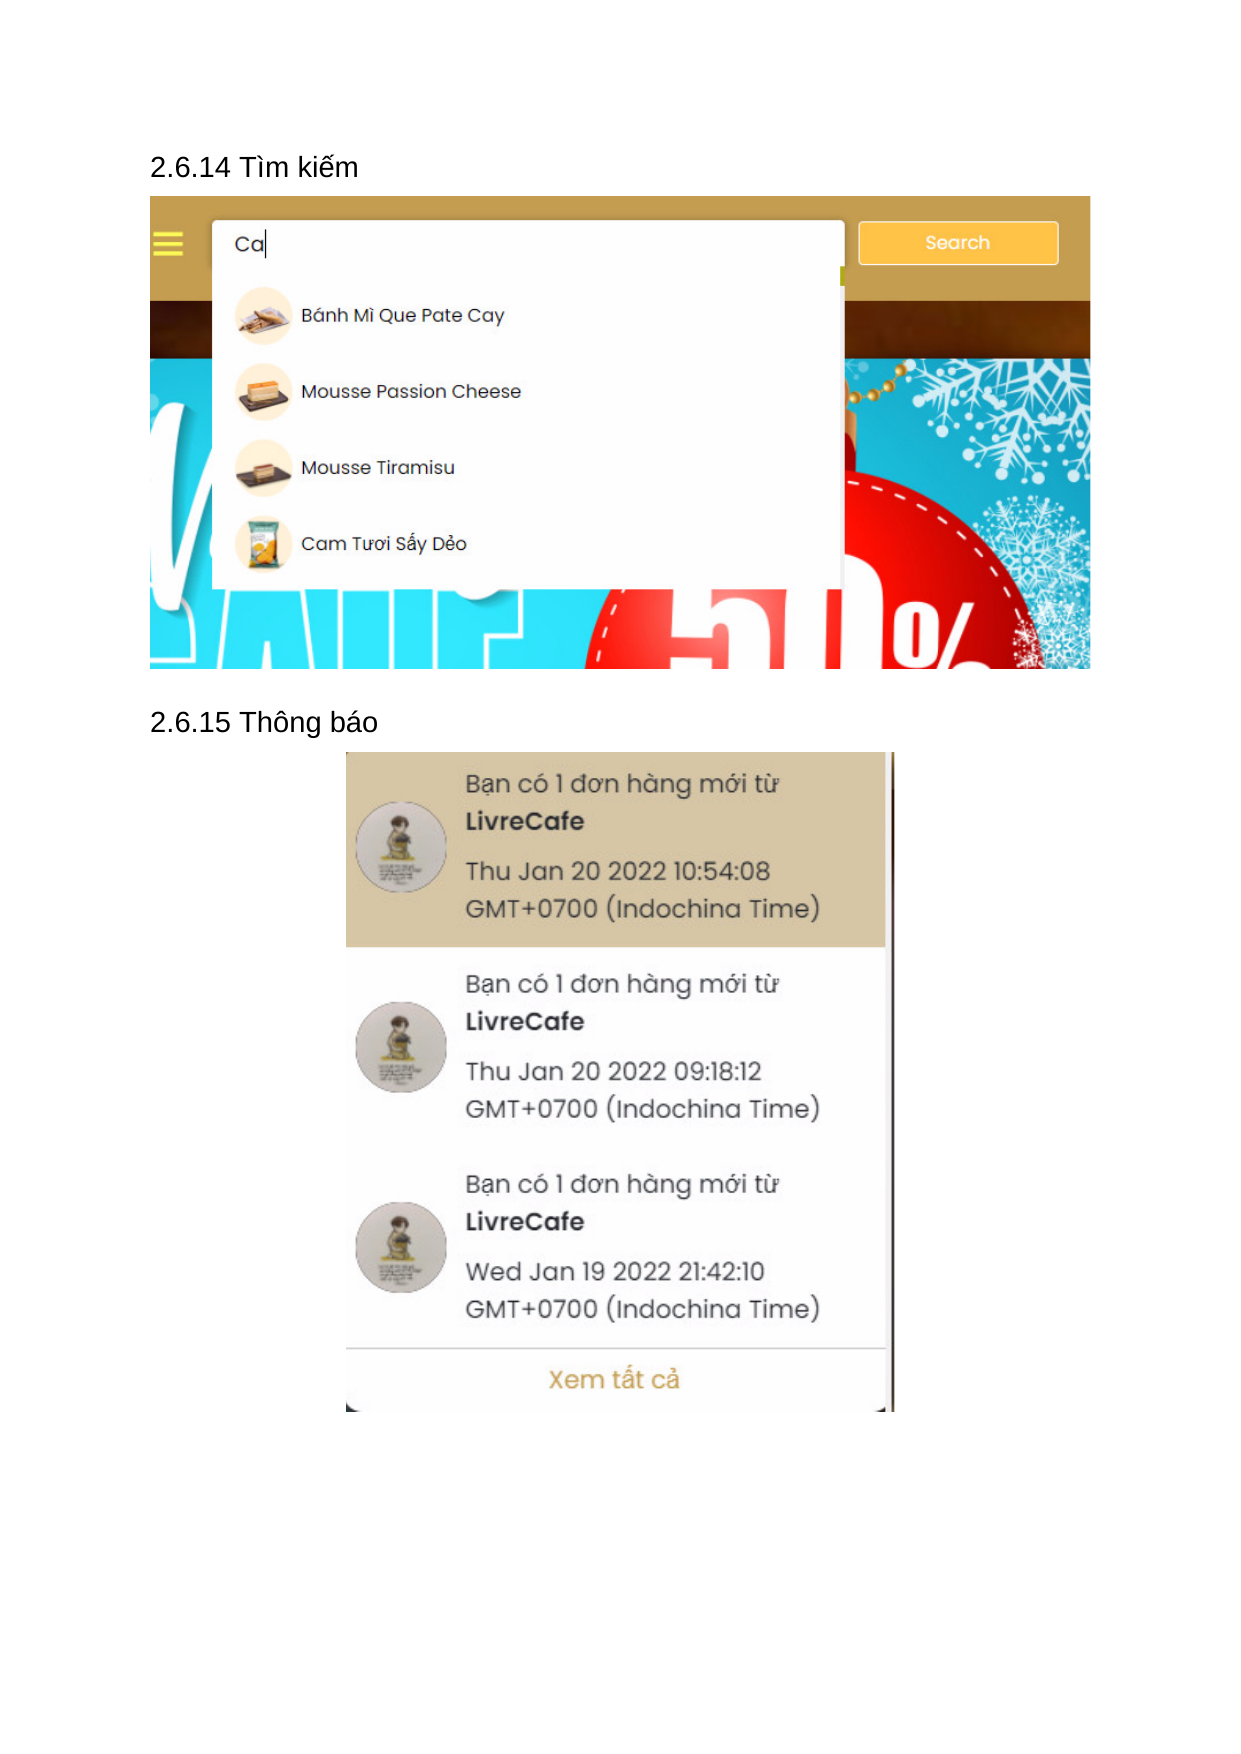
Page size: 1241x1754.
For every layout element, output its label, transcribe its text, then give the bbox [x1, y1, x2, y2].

subtitle 2.6.14 Tìm kiếm [150, 150, 1090, 183]
picture [346, 752, 895, 1412]
subtitle 2.6.15 Thông báo [150, 706, 1090, 739]
picture [150, 196, 1091, 669]
